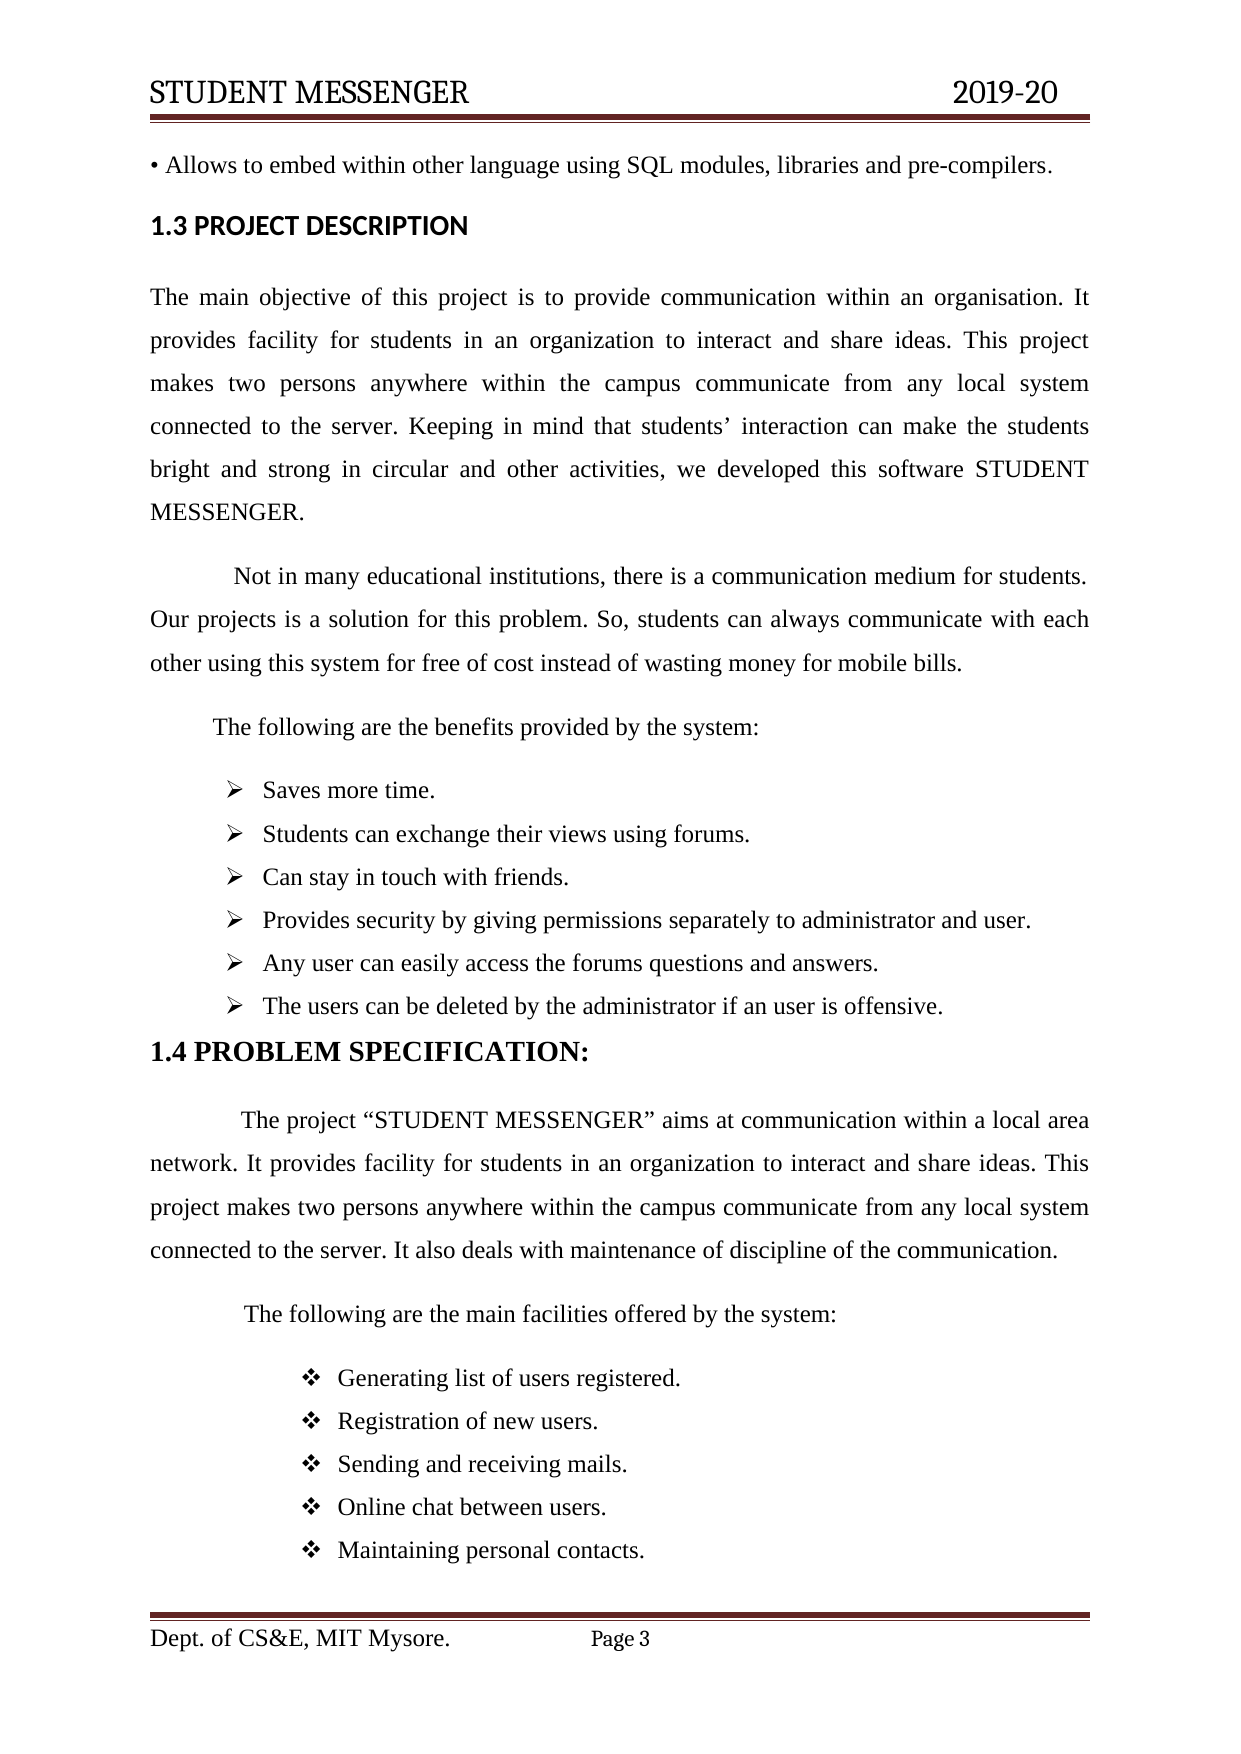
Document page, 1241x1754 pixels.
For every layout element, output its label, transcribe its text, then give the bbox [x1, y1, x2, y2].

list Online chat between users. [300, 1492, 1090, 1521]
text Not in many educational institutions, there is a communication medium for students. Our projects is a solution for this problem. So, students can always communicate with each other using this system for free of cost instead of wasting money for mobile bills. [150, 561, 1090, 676]
list Registration of new users. [300, 1406, 1090, 1434]
list Maintaining personal contacts. [300, 1535, 1090, 1564]
text The main objective of this project is to provide communication within an organisation. It provides facility for students in an organization to interact and share ideas. This project makes two persons anywhere within the campus communicate from any local system connected to the server. Keeping in mind that students’ interaction can make the students bright and strong in circular and other activities, we developed this software STUDENT MESSENGER. [150, 282, 1090, 526]
list Any user can easily access the forums questions and answers. [225, 948, 1090, 977]
text The following are the benefits provided by the system: [150, 712, 1090, 740]
text 1.4 PROBLEM SPECIFICATION: [150, 1034, 1090, 1068]
text 1.3 PROJECT DESCRIPTION [150, 207, 1090, 243]
list Saves more time. [225, 776, 1090, 804]
list Sending and receiving mails. [300, 1449, 1090, 1478]
text • Allows to embed within other language using SQL modules, libraries and pre-compilers. [150, 150, 1090, 179]
list The users can be deleted by the administrator if an user is offensive. [225, 991, 1090, 1020]
list Students can exchange their views using forums. [225, 819, 1090, 847]
list Generating list of users registered. [300, 1363, 1090, 1391]
list Can stay in touch with friends. [225, 862, 1090, 891]
list Provides security by giving permissions separately to administrator and user. [225, 905, 1090, 934]
text The project “STUDENT MESSENGER” aims at communication within a local area network. It provides facility for students in an organization to interact and share ideas. This project makes two persons anywhere within the campus communicate from any local system connected to the server. It also deals with maintenance of discipline of the communication. [150, 1105, 1090, 1263]
text The following are the main facilities offered by the system: [150, 1299, 1090, 1327]
